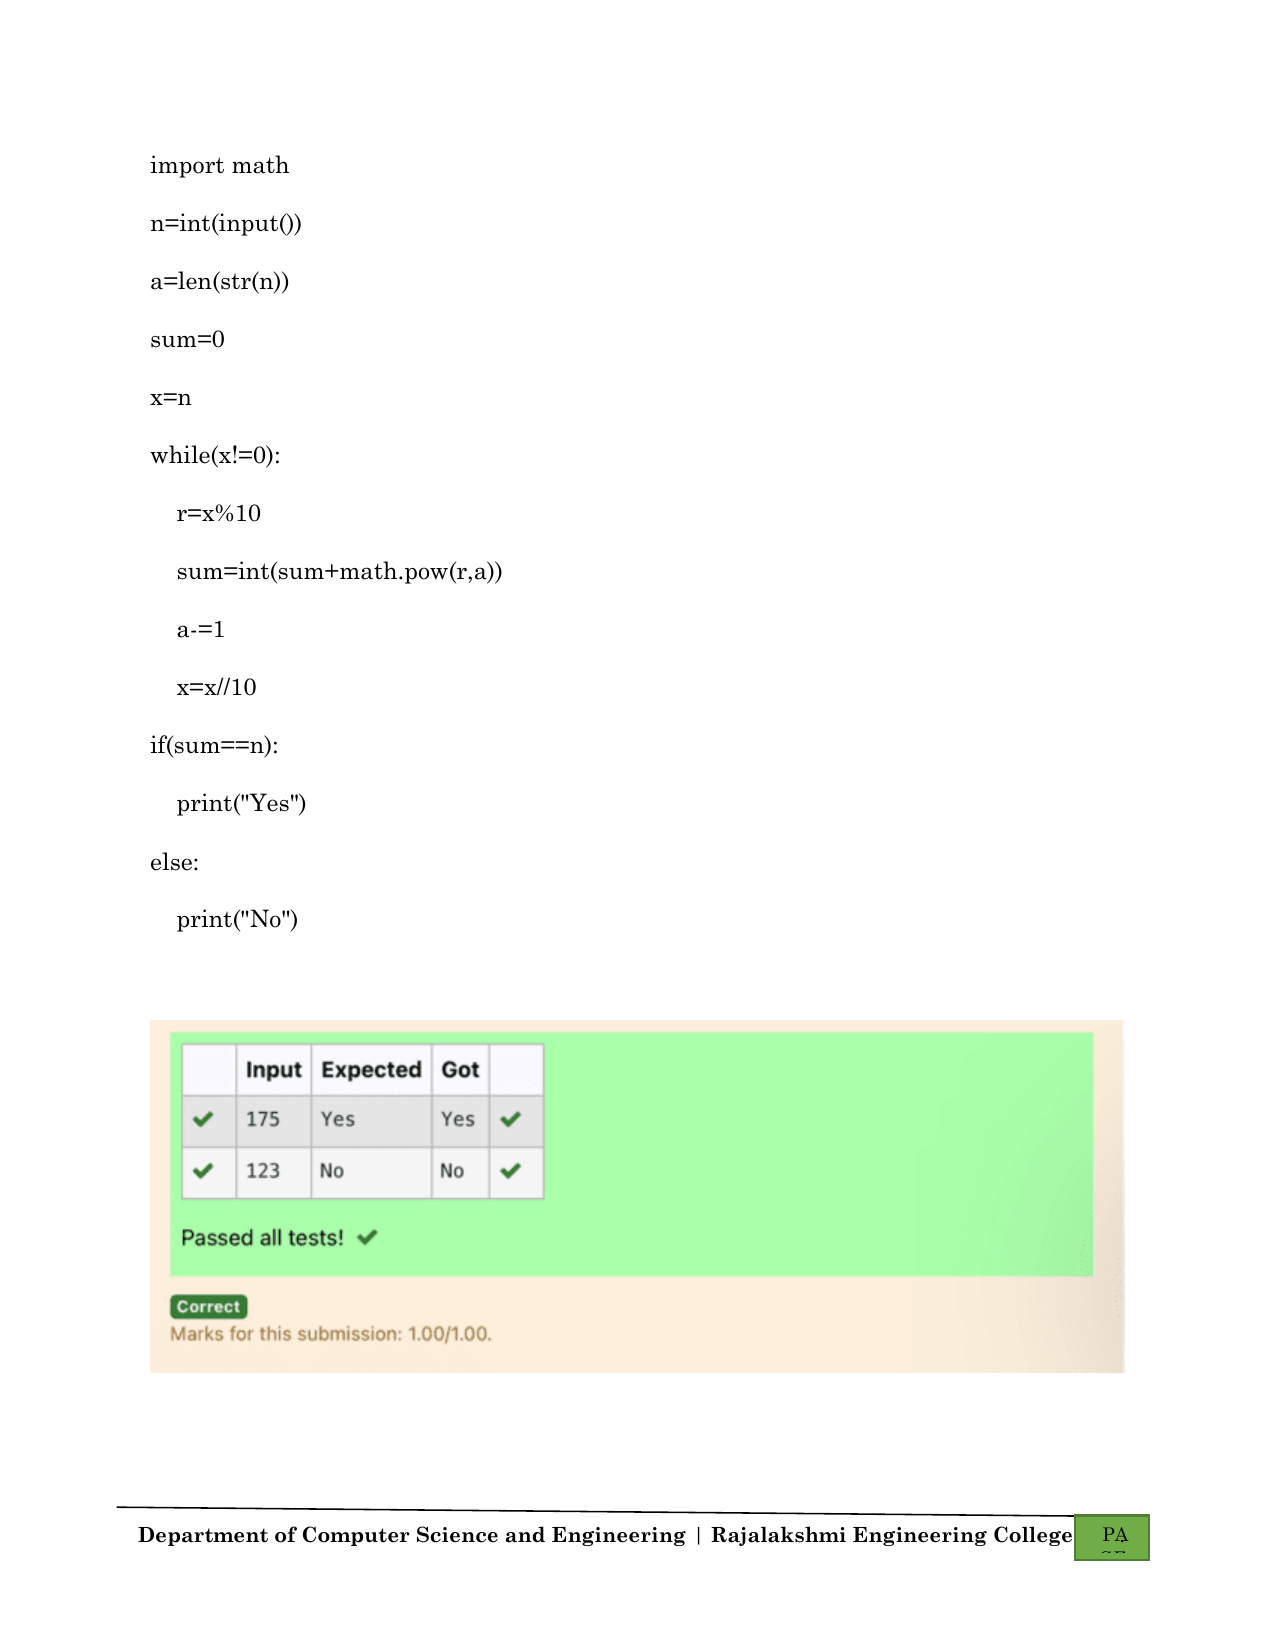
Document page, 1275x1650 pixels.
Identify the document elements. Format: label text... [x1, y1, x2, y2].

text n=int(input()) [150, 208, 1125, 237]
text x=x//10 [150, 672, 1125, 701]
text sum=0 [150, 324, 1125, 353]
text sum=int(sum+math.pow(r,a)) [150, 556, 1125, 585]
text print("Yes") [150, 788, 1125, 817]
text import math [150, 150, 1125, 179]
text while(x!=0): [150, 440, 1125, 469]
text x=n [150, 382, 1125, 411]
picture [150, 1020, 1125, 1373]
text if(sum==n): [150, 730, 1125, 759]
text a-=1 [150, 614, 1125, 643]
text print("No") [150, 904, 1125, 933]
text else: [150, 846, 1125, 875]
text a=len(str(n)) [150, 266, 1125, 295]
text r=x%10 [150, 498, 1125, 527]
